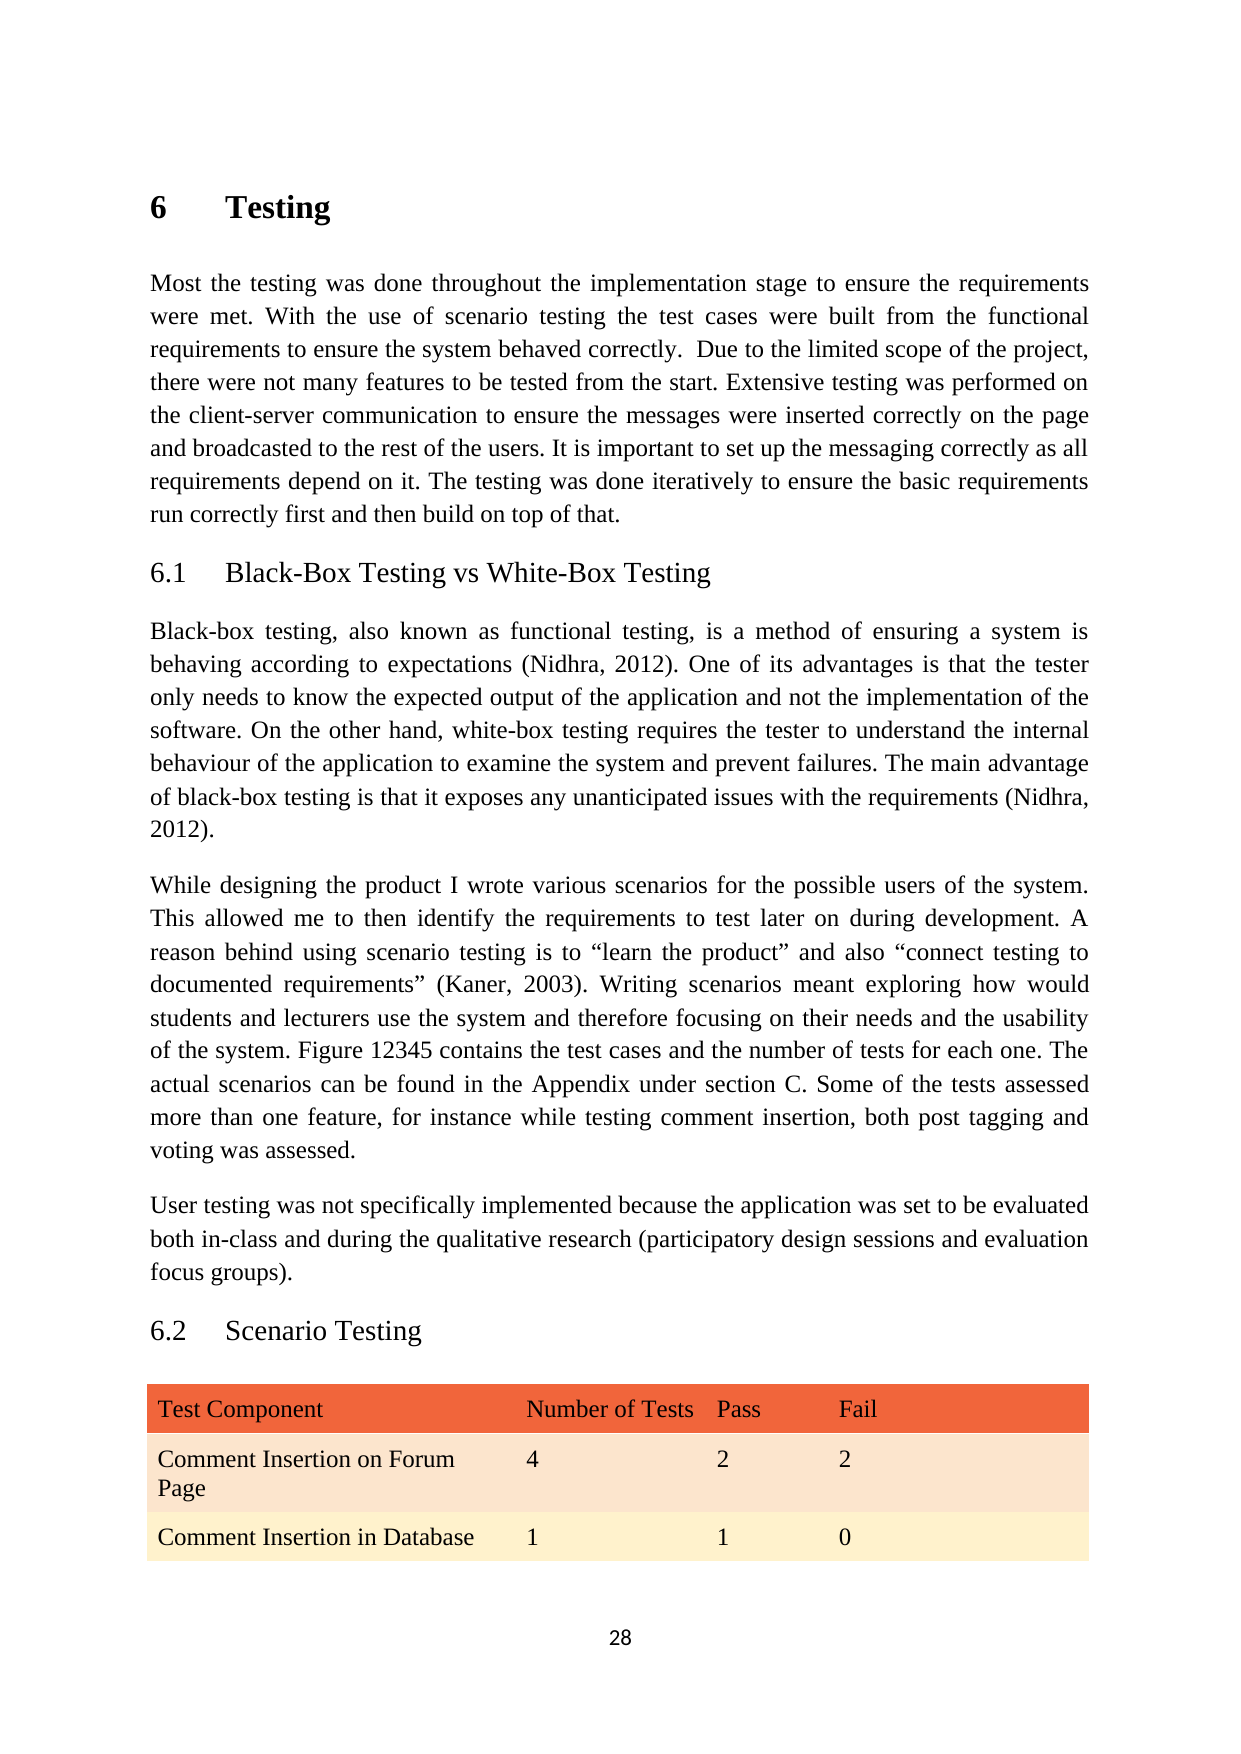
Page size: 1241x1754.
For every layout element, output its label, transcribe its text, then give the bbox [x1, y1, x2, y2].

text 6.1 Black-Box Testing vs White-Box Testing [150, 555, 1090, 588]
table_cell 4 [516, 1434, 706, 1512]
table_cell 1 [516, 1512, 706, 1561]
table_cell Comment Insertion on Forum Page [147, 1434, 516, 1512]
table_header Pass [706, 1384, 828, 1433]
table_cell 2 [828, 1434, 1089, 1512]
table_header Fail [828, 1384, 1089, 1433]
table_cell 1 [706, 1512, 828, 1561]
text 6 Testing [150, 187, 1090, 226]
text While designing the product I wrote various scenarios for the possible users of the system. This allowed me to then identify the requirements to test later on during development. A reason behind using scenario testing is to “learn the product” and also “connect testing to documented requirements” (Kaner, 2003). Writing scenarios meant exploring how would students and lecturers use the system and therefore focusing on their needs and the usability of the system. Figure 12345 contains the test cases and the number of tests for each one. The actual scenarios can be found in the Appendix under section C. Some of the tests assessed more than one feature, for instance while testing comment insertion, both post tagging and voting was assessed. [150, 871, 1090, 1163]
text User testing was not specifically implemented because the application was set to be evaluated both in-class and during the qualitative research (participatory design sessions and evaluation focus groups). [150, 1191, 1090, 1285]
text Most the testing was done throughout the implementation stage to ensure the requirements were met. With the use of scenario testing the test cases were built from the functional requirements to ensure the system behaved correctly. Due to the limited scope of the project, there were not many features to be tested from the start. Extensive testing was performed on the client-server communication to ensure the messages were inserted correctly on the page and broadcasted to the rest of the users. It is important to set up the messaging correctly as all requirements depend on it. The testing was done iteratively to ensure the basic requirements run correctly first and then build on top of that. [150, 268, 1090, 528]
table_cell Comment Insertion in Database [147, 1512, 516, 1561]
text Black-box testing, also known as functional testing, is a method of ensuring a system is behaving according to expectations (Nidhra, 2012). One of its advantages is that the tester only needs to know the expected output of the application and not the implementation of the software. On the other hand, white-box testing requires the tester to understand the internal behaviour of the application to examine the system and prevent failures. The main advantage of black-box testing is that it exposes any unanticipated issues with the requirements (Nidhra, 2012). [150, 616, 1090, 843]
table_header Number of Tests [516, 1384, 706, 1433]
text 6.2 Scenario Testing [150, 1313, 1090, 1346]
table_header Test Component [147, 1384, 516, 1433]
table_cell 2 [706, 1434, 828, 1512]
table_cell 0 [828, 1512, 1089, 1561]
